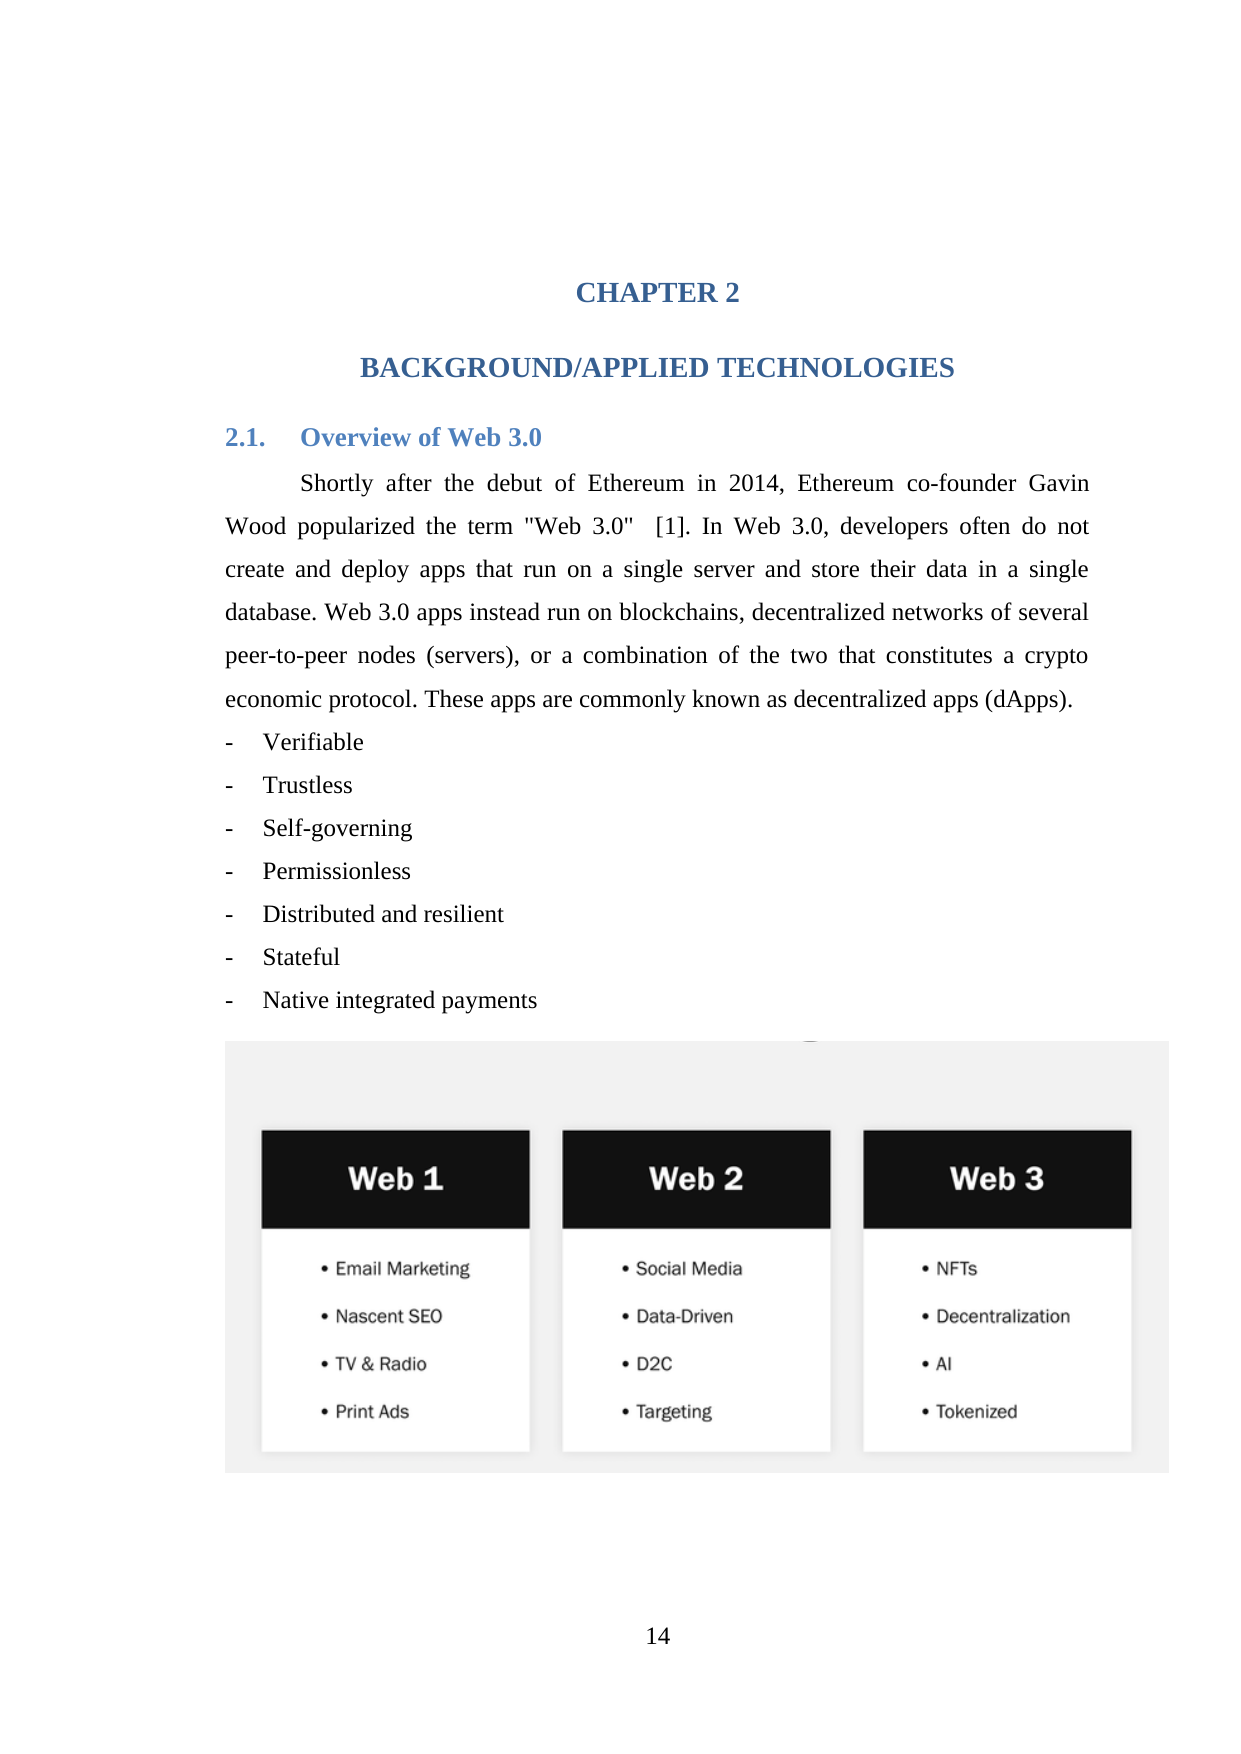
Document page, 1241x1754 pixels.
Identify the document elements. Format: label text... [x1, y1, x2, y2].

subtitle CHAPTER 2 [225, 275, 1090, 308]
subtitle BACKGROUND/APPLIED TECHNOLOGIES [225, 350, 1090, 384]
list Distributed and resilient [225, 899, 1090, 928]
subtitle Overview of Web 3.0 [225, 421, 1090, 453]
list Permissionless [225, 856, 1090, 885]
list Stateful [225, 942, 1090, 971]
list Verifiable [225, 727, 1090, 756]
list Self-governing [225, 813, 1090, 842]
list Native integrated payments [225, 986, 1090, 1014]
picture [225, 1041, 1169, 1473]
text Shortly after the debut of Ethereum in 2014, Ethereum co-founder Gavin Wood popularized the term "Web 3.0" [1]. In Web 3.0, developers often do not create and deploy apps that run on a single server and store their data in a single database. Web 3.0 apps instead run on blockchains, decentralized networks of several peer-to-peer nodes (servers), or a combination of the two that constitutes a crypto economic protocol. These apps are commonly known as decentralized apps (dApps). [225, 468, 1090, 712]
list Trustless [225, 770, 1090, 799]
